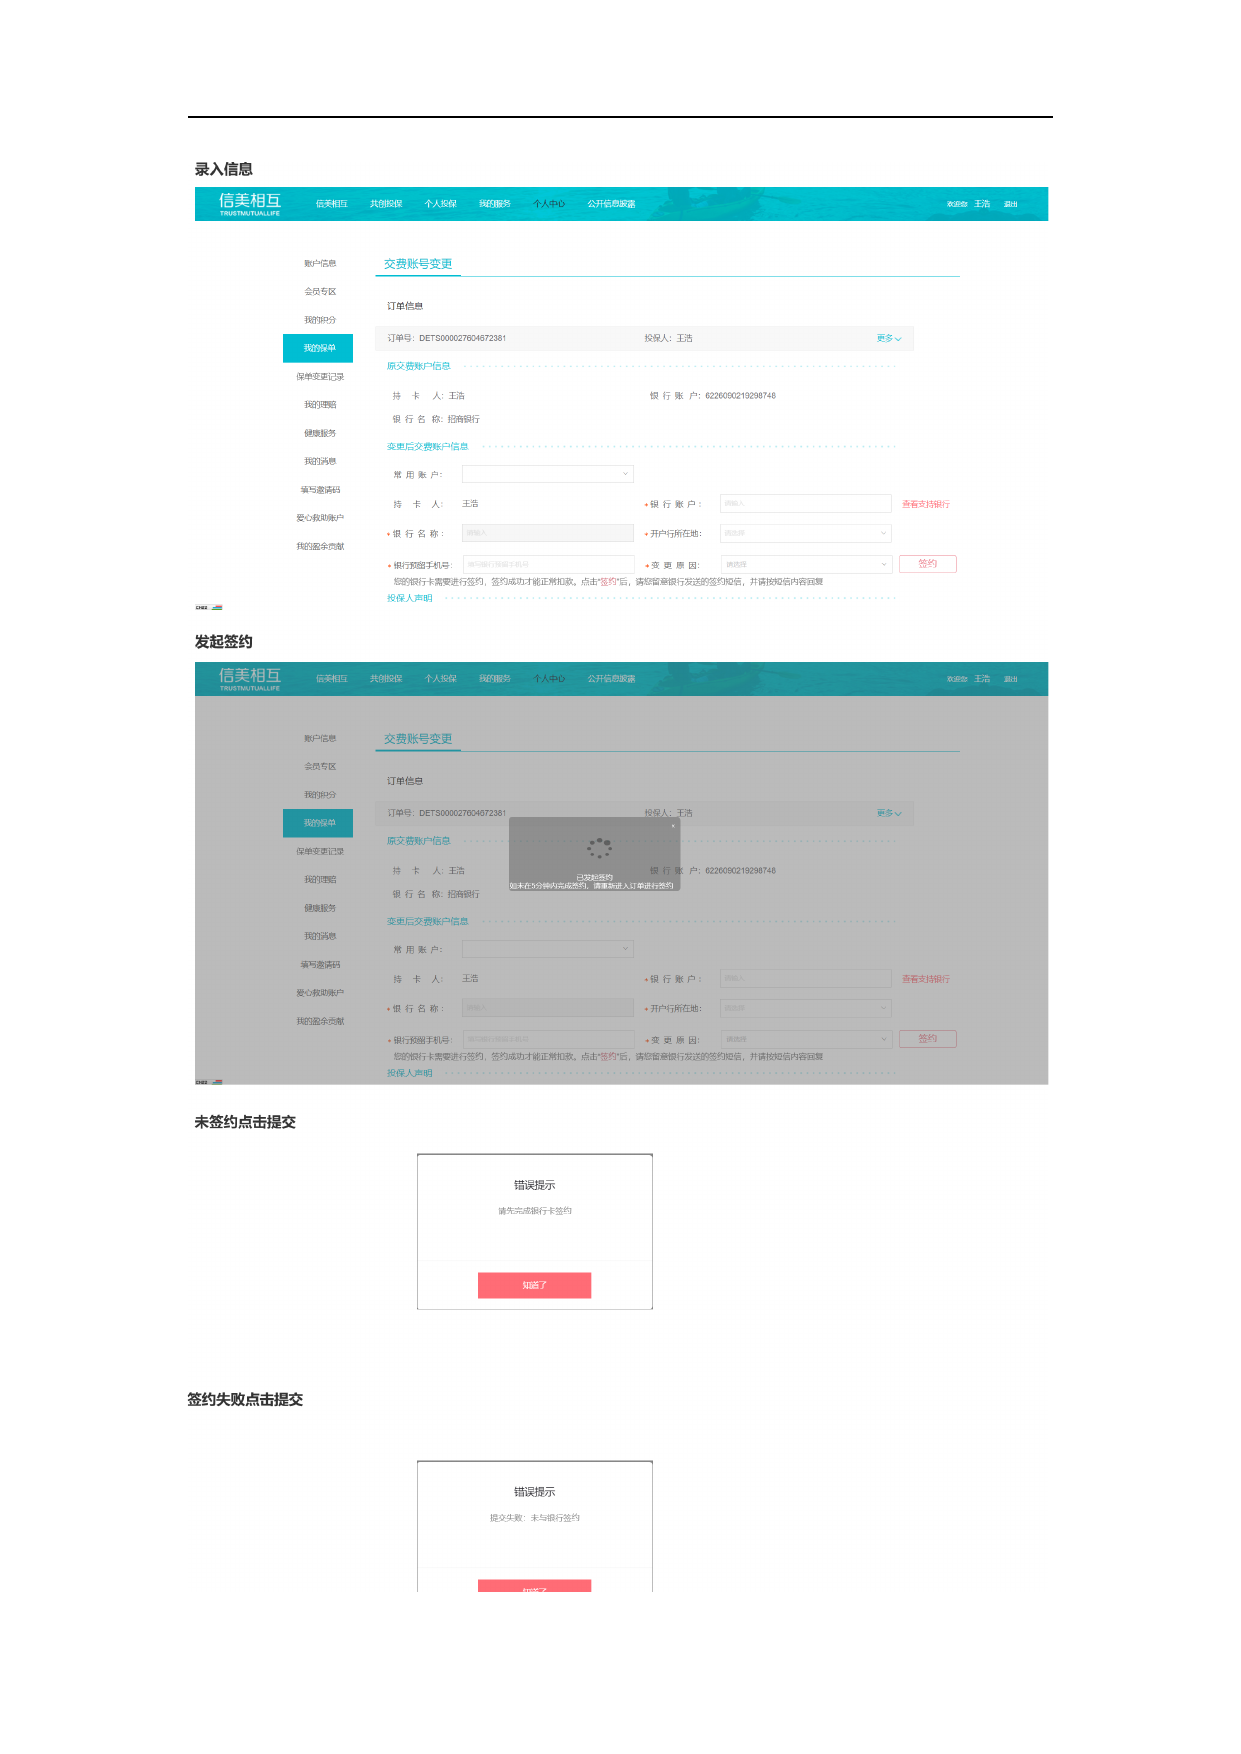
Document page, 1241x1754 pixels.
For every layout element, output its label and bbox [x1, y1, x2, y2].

picture [187, 162, 1049, 1592]
